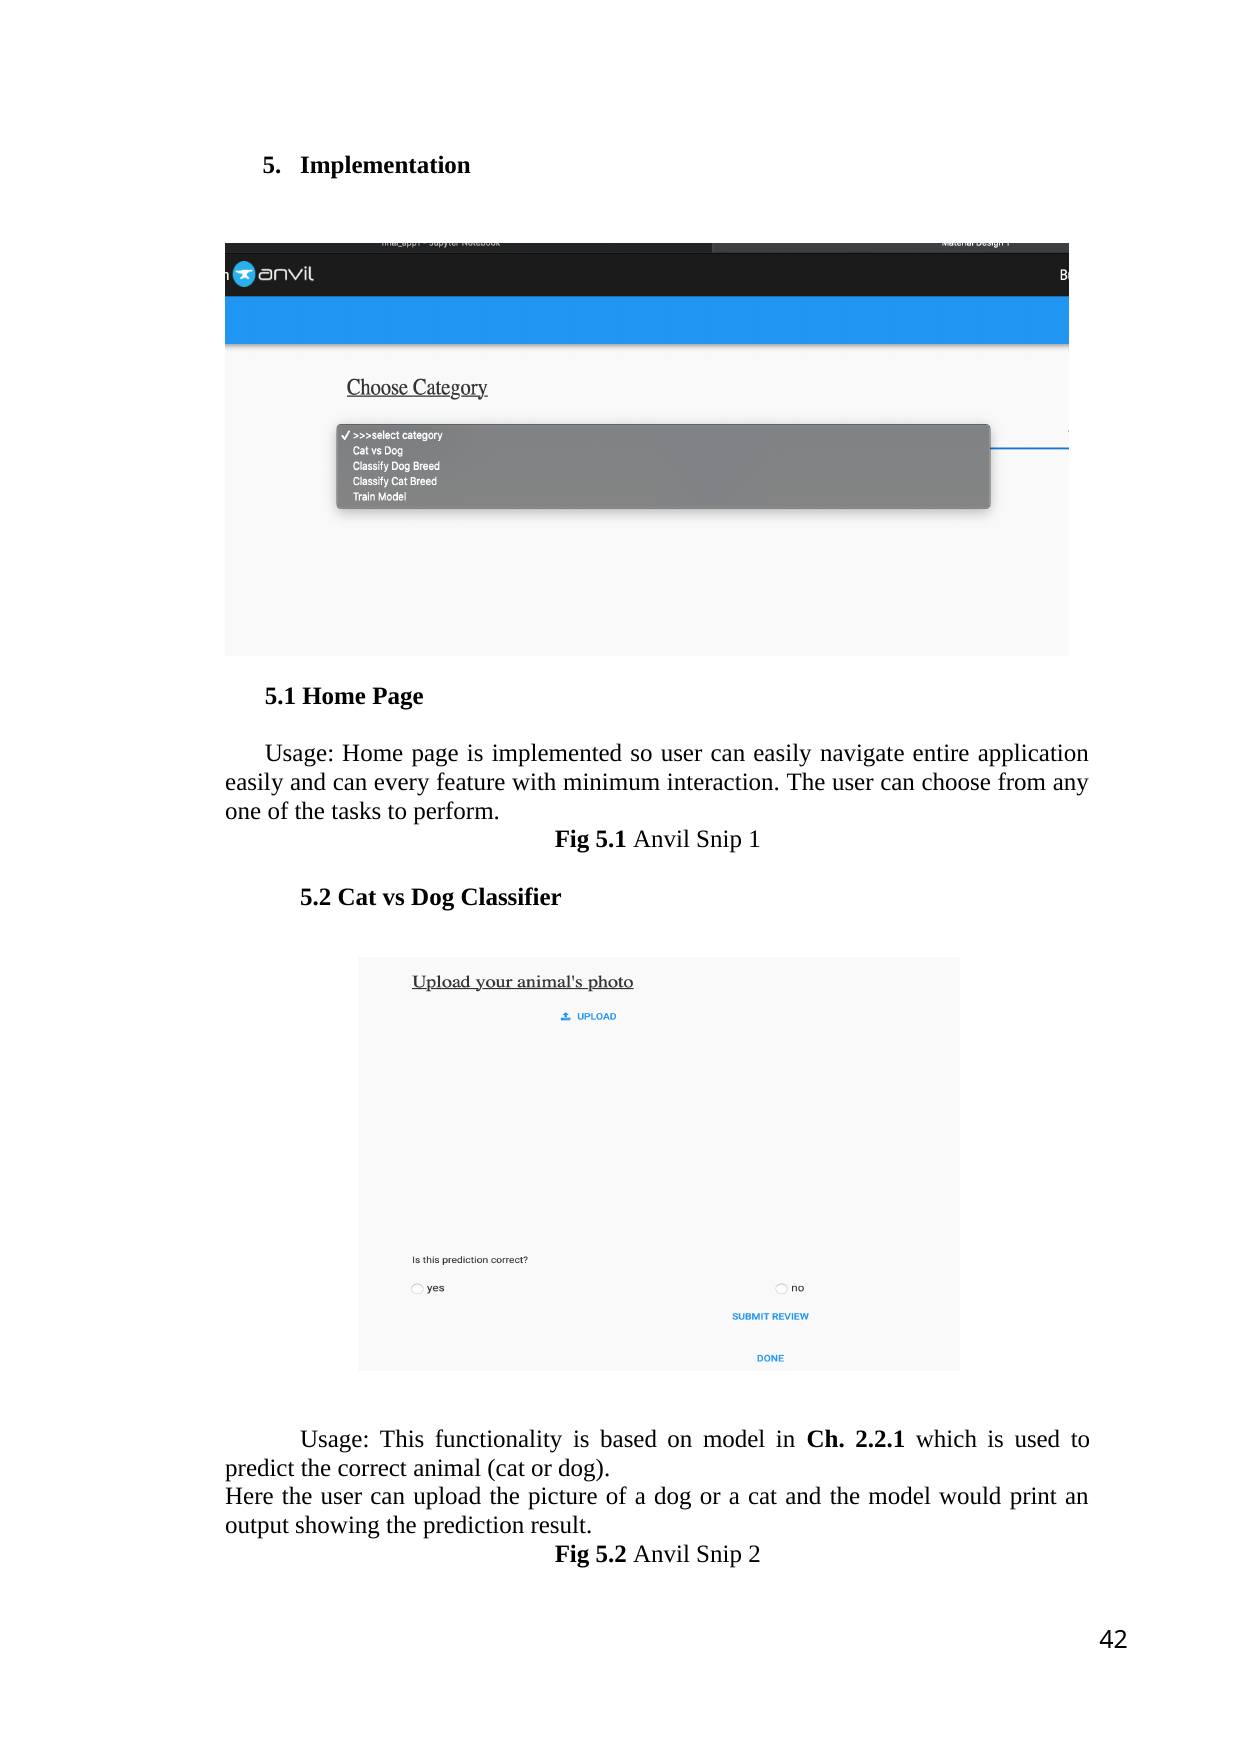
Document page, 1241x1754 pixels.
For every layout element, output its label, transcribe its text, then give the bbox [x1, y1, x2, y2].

text Fig 5.2 Anvil Snip 2 [225, 1539, 1090, 1568]
text Here the user can upload the picture of a dog or a cat and the model would print an output showing the prediction result. [225, 1481, 1090, 1539]
picture [225, 243, 1069, 656]
text 5.2 Cat vs Dog Classifier [225, 882, 1090, 911]
text Fig 5.1 Anvil Snip 1 [225, 824, 1090, 853]
list Implementation [262, 150, 1090, 179]
picture [358, 957, 961, 1371]
text Usage: This functionality is based on model in Ch. 2.2.1 which is used to predict the correct animal (cat or dog). [225, 1424, 1090, 1481]
text Usage: Home page is implemented so user can easily navigate entire application easily and can every feature with minimum interaction. The user can choose from any one of the tasks to perform. [225, 738, 1090, 824]
